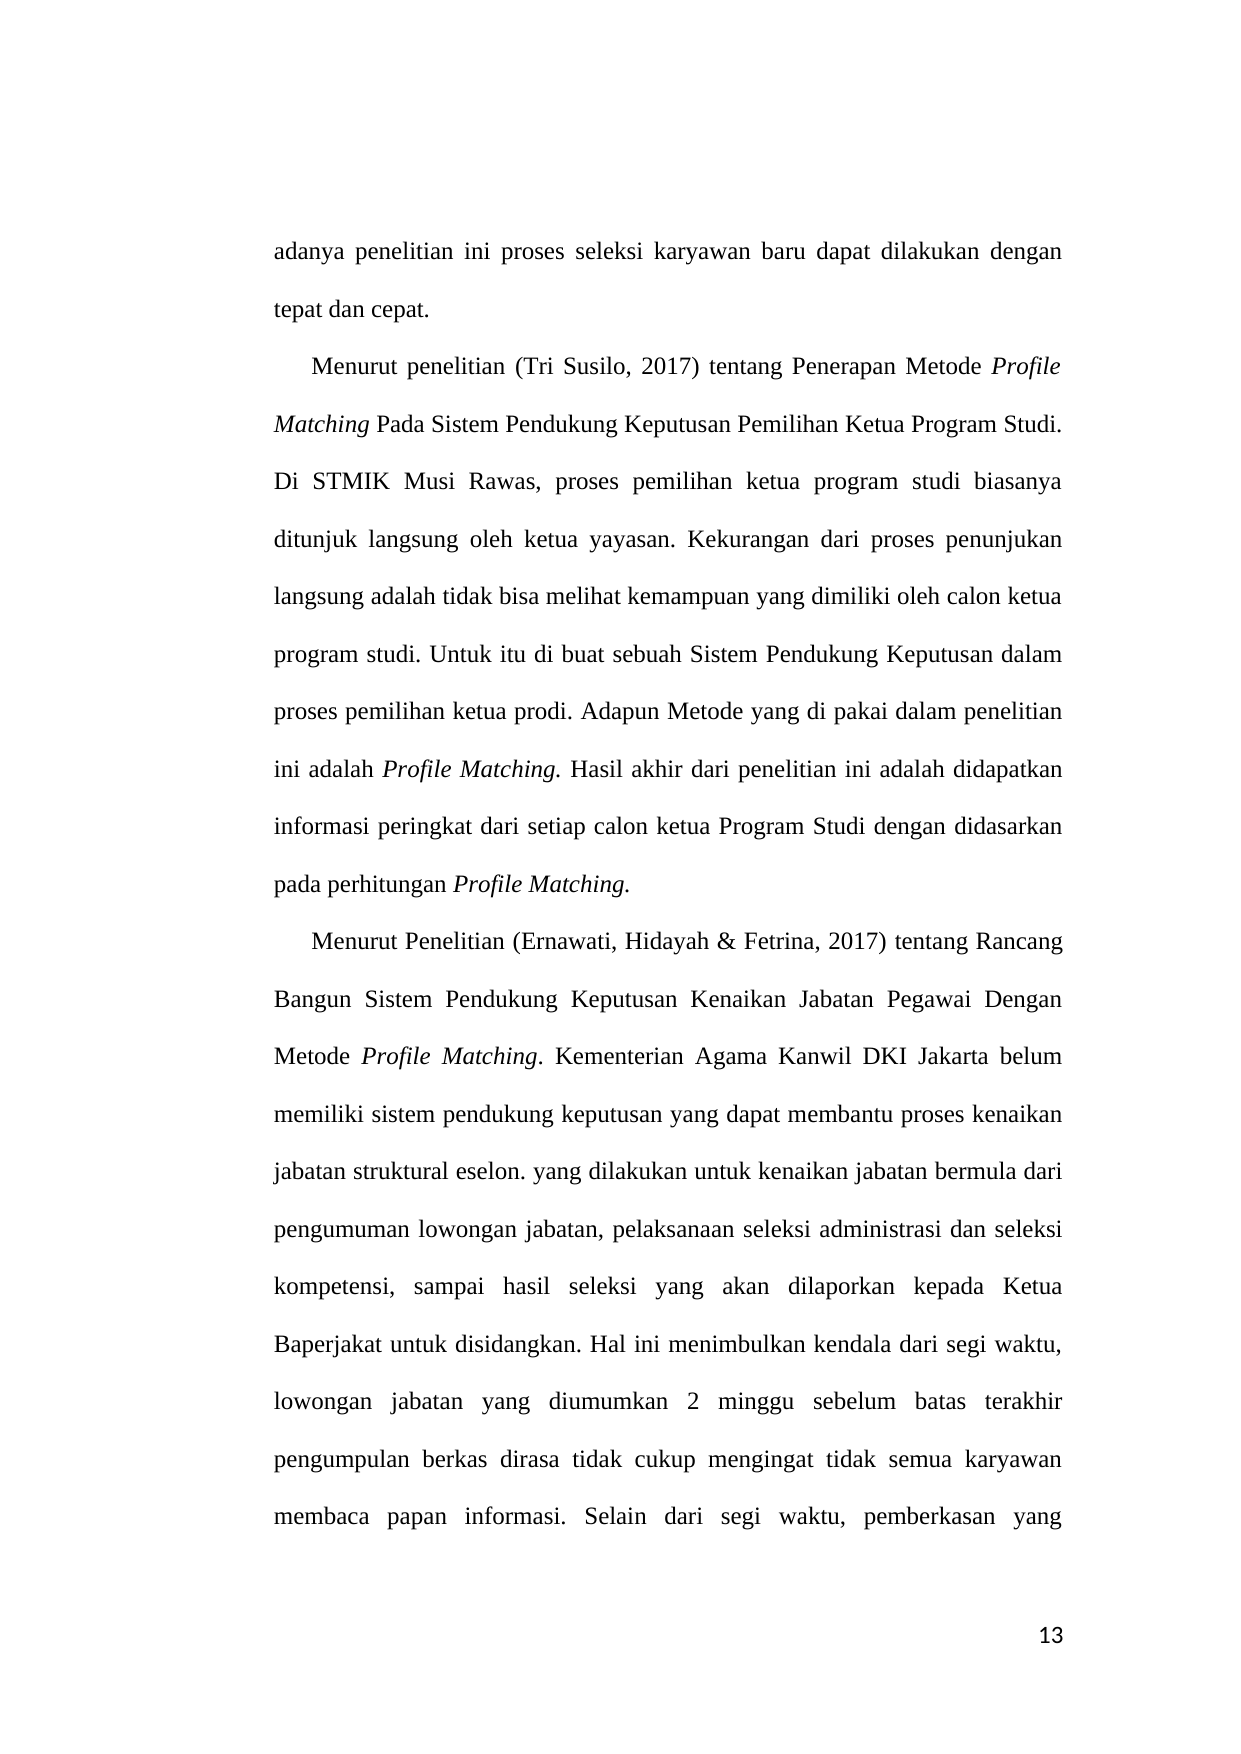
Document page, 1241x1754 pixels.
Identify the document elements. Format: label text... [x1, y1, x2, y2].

text Menurut penelitian (Tri Susilo, 2017) tentang Penerapan Metode Profile Matching Pada Sistem Pendukung Keputusan Pemilihan Ketua Program Studi. Di STMIK Musi Rawas, proses pemilihan ketua program studi biasanya ditunjuk langsung oleh ketua yayasan. Kekurangan dari proses penunjukan langsung adalah tidak bisa melihat kemampuan yang dimiliki oleh calon ketua program studi. Untuk itu di buat sebuah Sistem Pendukung Keputusan dalam proses pemilihan ketua prodi. Adapun Metode yang di pakai dalam penelitian ini adalah Profile Matching. Hasil akhir dari penelitian ini adalah didapatkan informasi peringkat dari setiap calon ketua Program Studi dengan didasarkan pada perhitungan Profile Matching. [274, 351, 1063, 897]
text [274, 236, 1063, 322]
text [274, 926, 1063, 1530]
